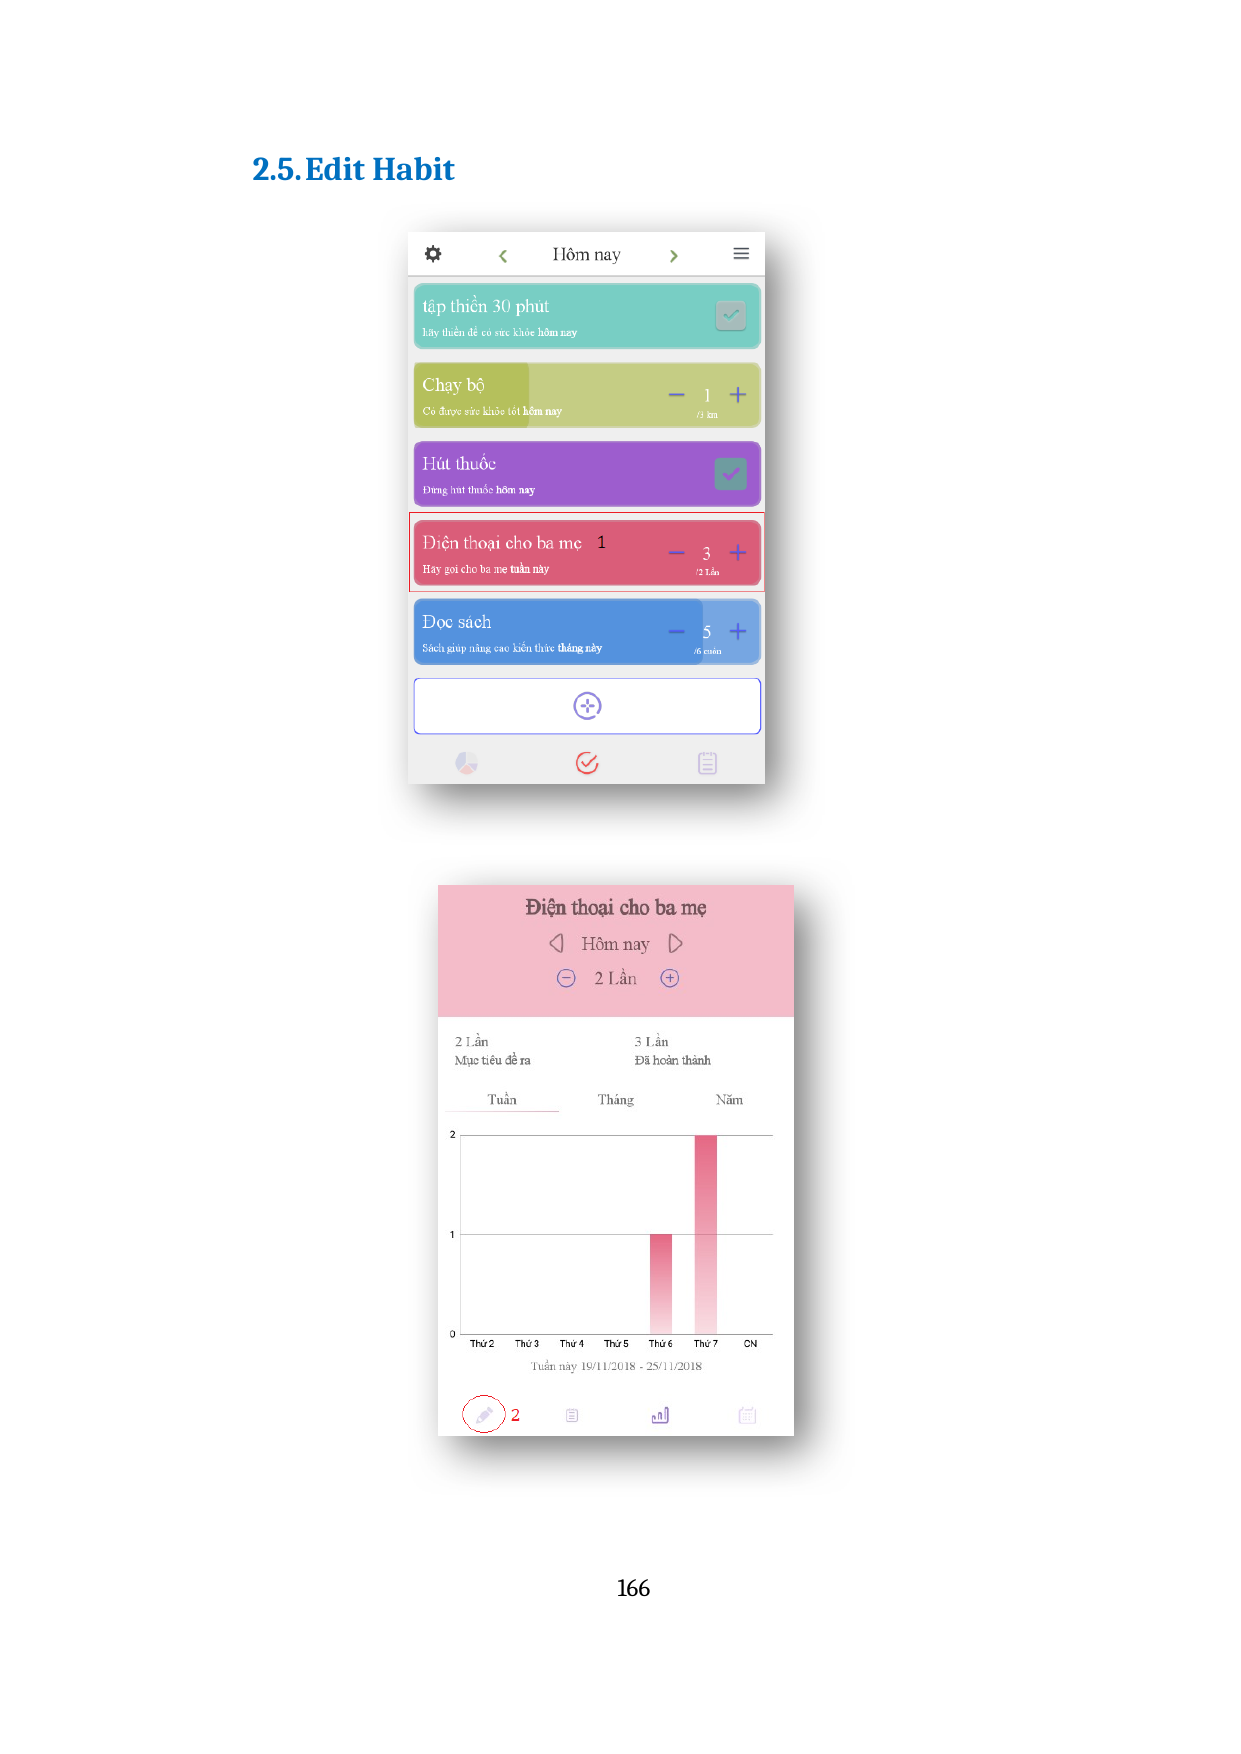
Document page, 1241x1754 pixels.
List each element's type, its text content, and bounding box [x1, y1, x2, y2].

picture [438, 885, 794, 1436]
picture [408, 232, 765, 784]
list Edit Habit [252, 151, 1090, 189]
